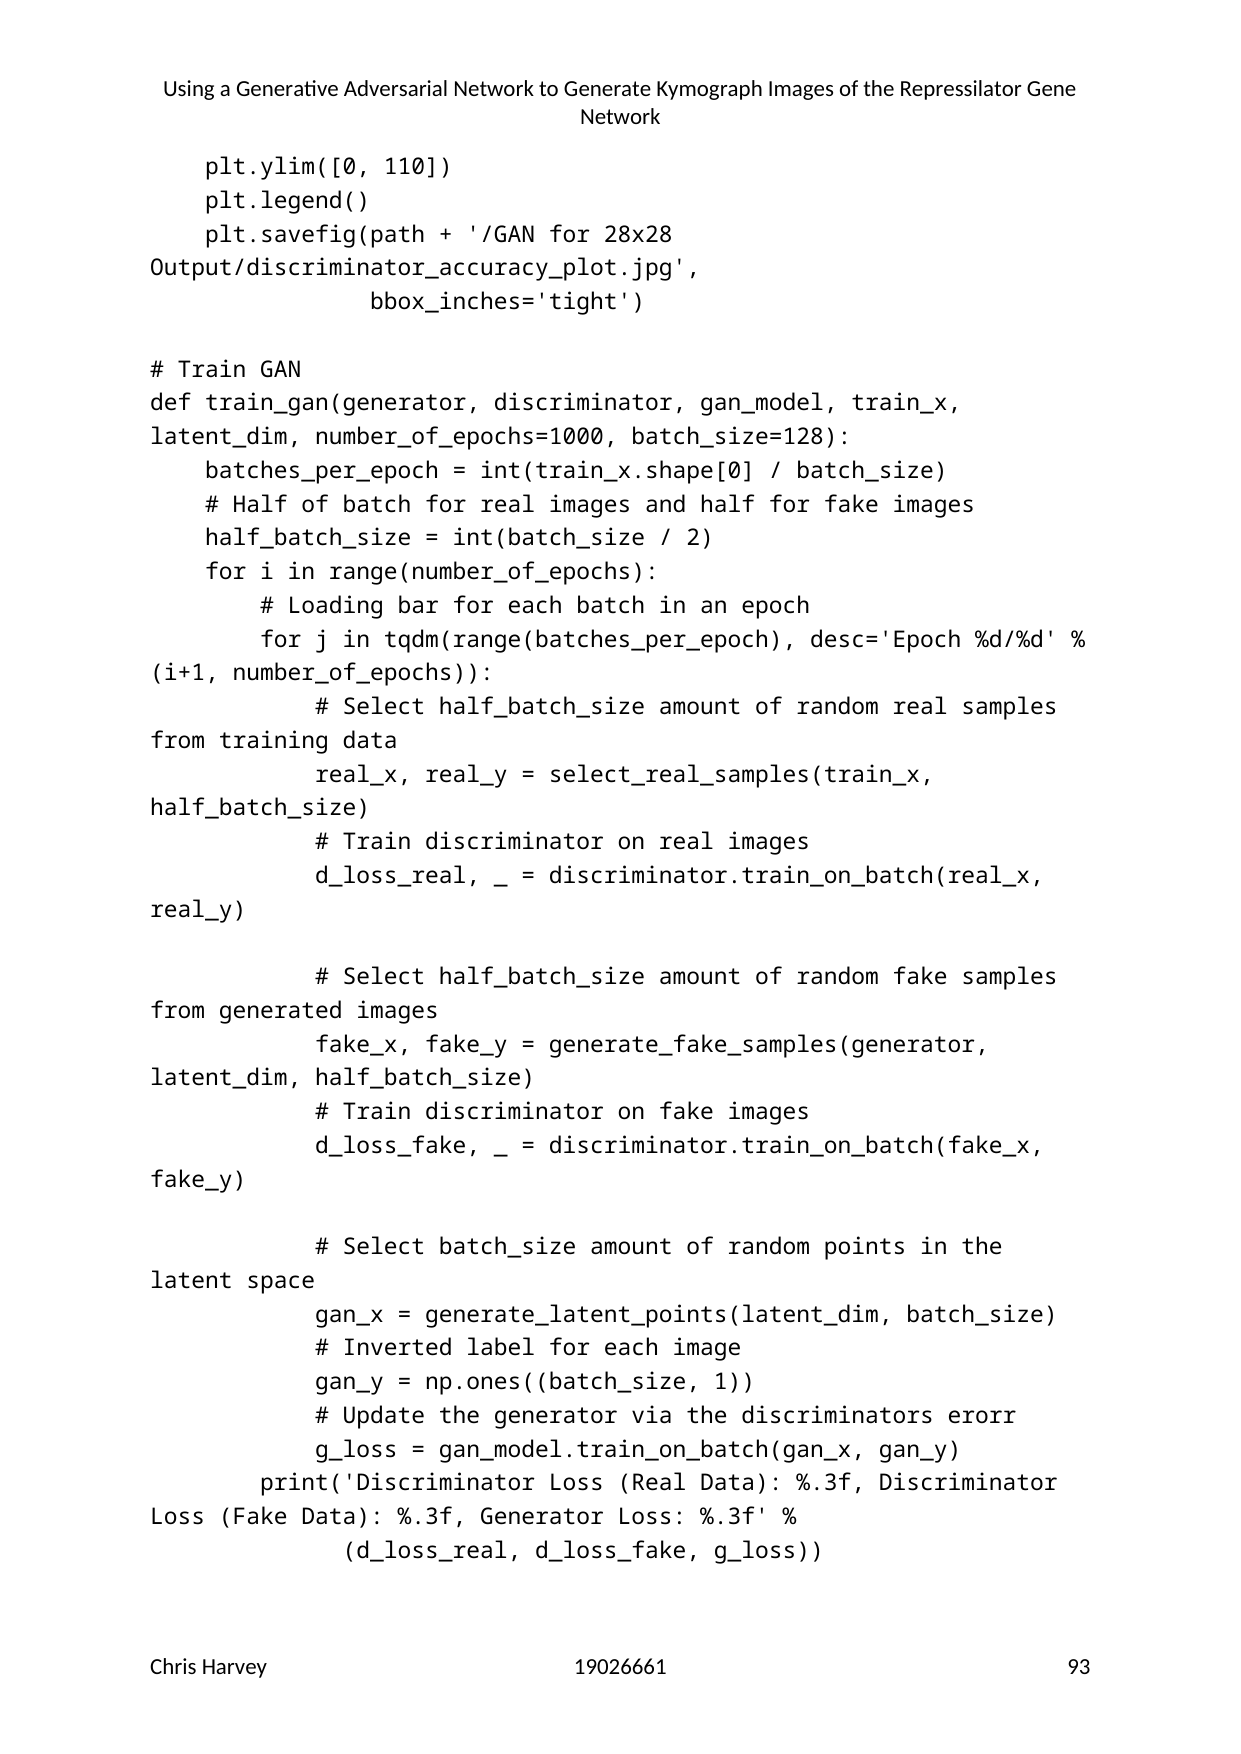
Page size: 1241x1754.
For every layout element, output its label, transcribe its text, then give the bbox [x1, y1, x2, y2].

text d_loss_fake, _ = discriminator.train_on_batch(fake_x, fake_y) [150, 1129, 1090, 1194]
text # Loading bar for each batch in an epoch [150, 589, 1090, 620]
text # Update the generator via the discriminators erorr [150, 1399, 1090, 1430]
text d_loss_real, _ = discriminator.train_on_batch(real_x, real_y) [150, 859, 1090, 924]
text # Select half_batch_size amount of random fake samples from generated images [150, 960, 1090, 1025]
text # Inverted label for each image [150, 1331, 1090, 1362]
text def train_gan(generator, discriminator, gan_model, train_x, latent_dim, number_of_epochs=1000, batch_size=128): [150, 386, 1090, 451]
text # Select half_batch_size amount of random real samples from training data [150, 690, 1090, 755]
text gan_x = generate_latent_points(latent_dim, batch_size) [150, 1297, 1090, 1329]
text # Train discriminator on fake images [150, 1095, 1090, 1126]
text # Train discriminator on real images [150, 825, 1090, 856]
text g_loss = gan_model.train_on_batch(gan_x, gan_y) [150, 1432, 1090, 1464]
text gan_y = np.ones((batch_size, 1)) [150, 1365, 1090, 1396]
text for i in range(number_of_epochs): [150, 555, 1090, 586]
text batches_per_epoch = int(train_x.shape[0] / batch_size) [150, 454, 1090, 485]
text print('Discriminator Loss (Real Data): %.3f, Discriminator Loss (Fake Data): %.3f, Generator Loss: %.3f' % [150, 1466, 1090, 1531]
text half_batch_size = int(batch_size / 2) [150, 521, 1090, 552]
text fake_x, fake_y = generate_fake_samples(generator, latent_dim, half_batch_size) [150, 1027, 1090, 1092]
text (d_loss_real, d_loss_fake, g_loss)) [150, 1534, 1090, 1565]
text # Train GAN [150, 352, 1090, 384]
text bbox_inches='tight') [150, 285, 1090, 316]
text plt.ylim([0, 110]) [150, 150, 1090, 181]
text plt.legend() [150, 184, 1090, 215]
text # Select batch_size amount of random points in the latent space [150, 1230, 1090, 1295]
text for j in tqdm(range(batches_per_epoch), desc='Epoch %d/%d' % (i+1, number_of_epochs)): [150, 622, 1090, 687]
text plt.savefig(path + '/GAN for 28x28 Output/discriminator_accuracy_plot.jpg', [150, 217, 1090, 282]
text # Half of batch for real images and half for fake images [150, 487, 1090, 519]
text real_x, real_y = select_real_samples(train_x, half_batch_size) [150, 757, 1090, 822]
